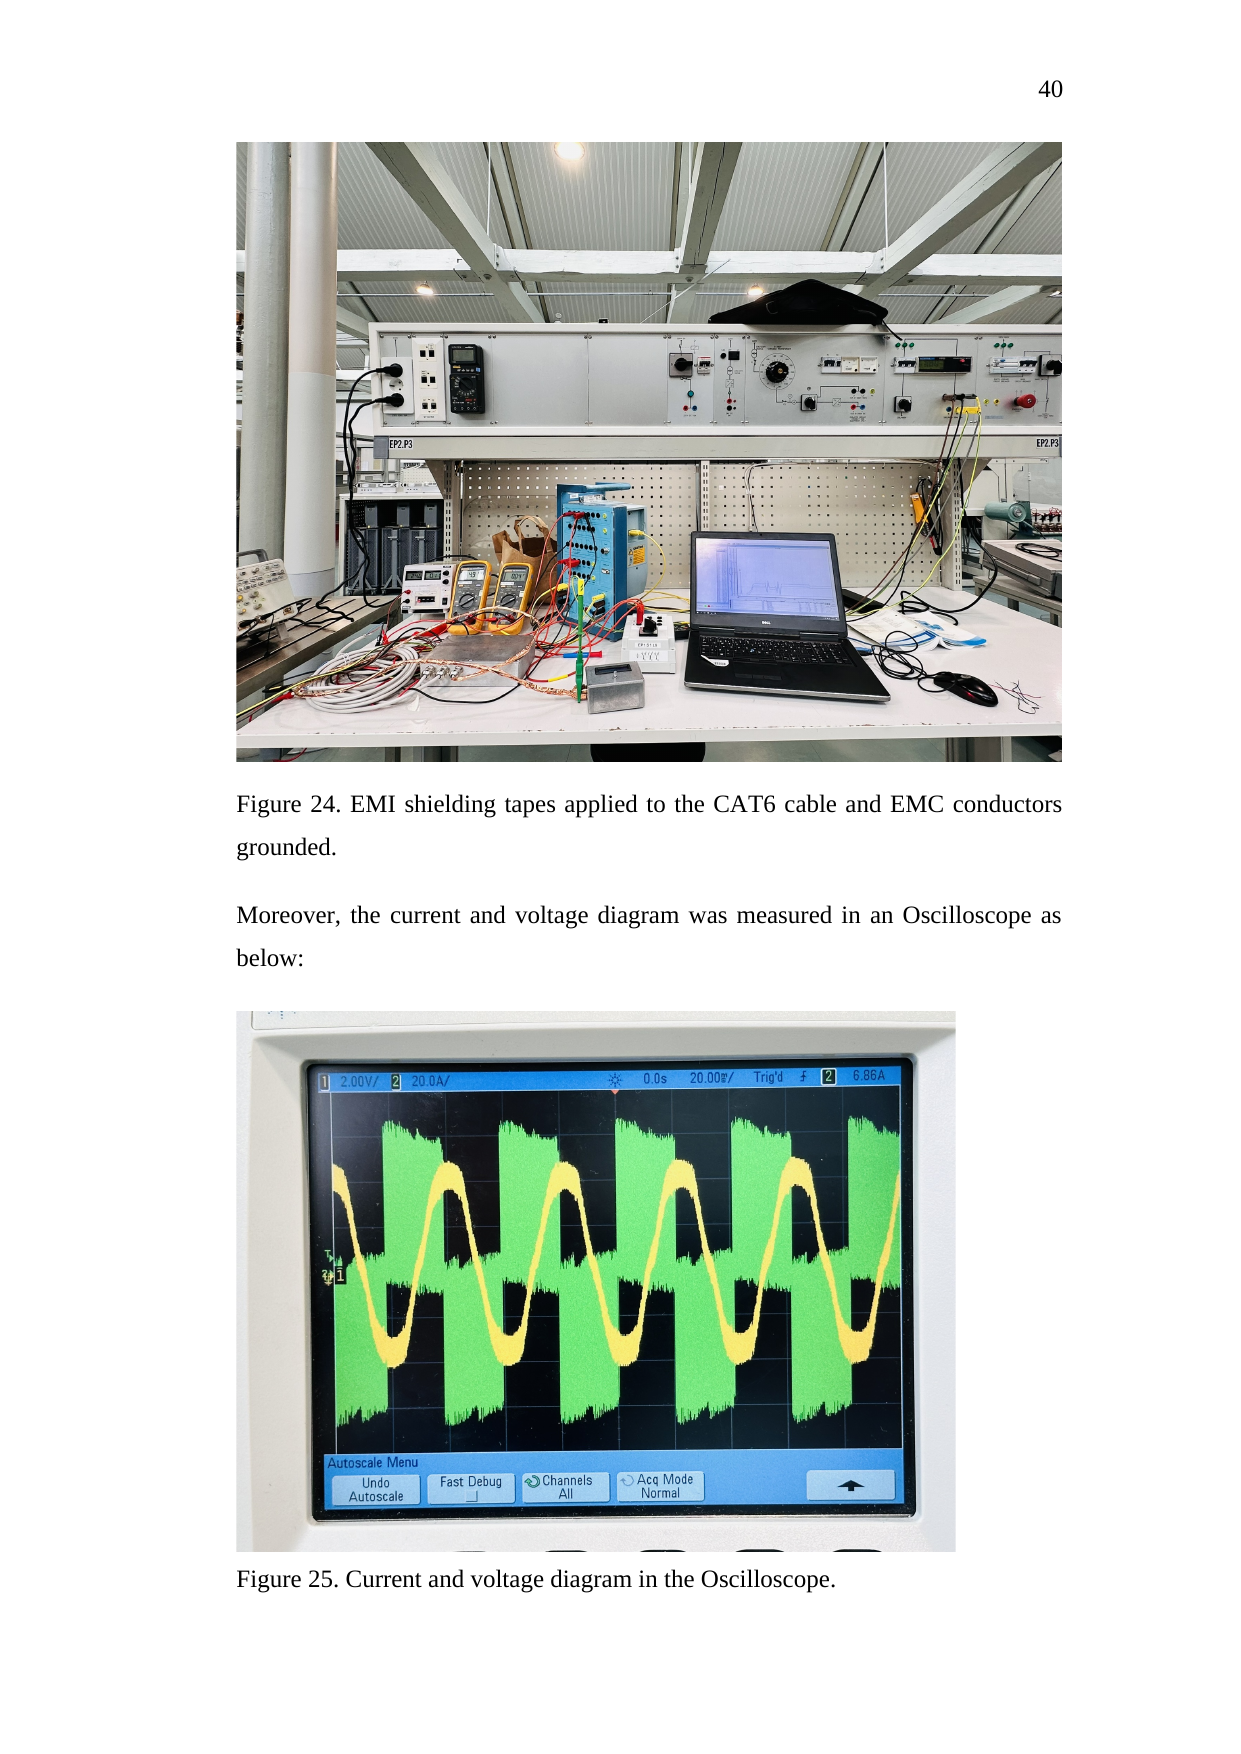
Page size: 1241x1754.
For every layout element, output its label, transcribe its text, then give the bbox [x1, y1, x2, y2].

text Moreover, the current and voltage diagram was measured in an Oscilloscope as below: [236, 900, 1063, 972]
picture [236, 1011, 956, 1552]
text Figure 25. Current and voltage diagram in the Oscilloscope. [236, 1564, 1063, 1592]
picture [236, 142, 1062, 762]
text Figure 24. EMI shielding tapes applied to the CAT6 cable and EMC conductors grounded. [236, 789, 1063, 861]
